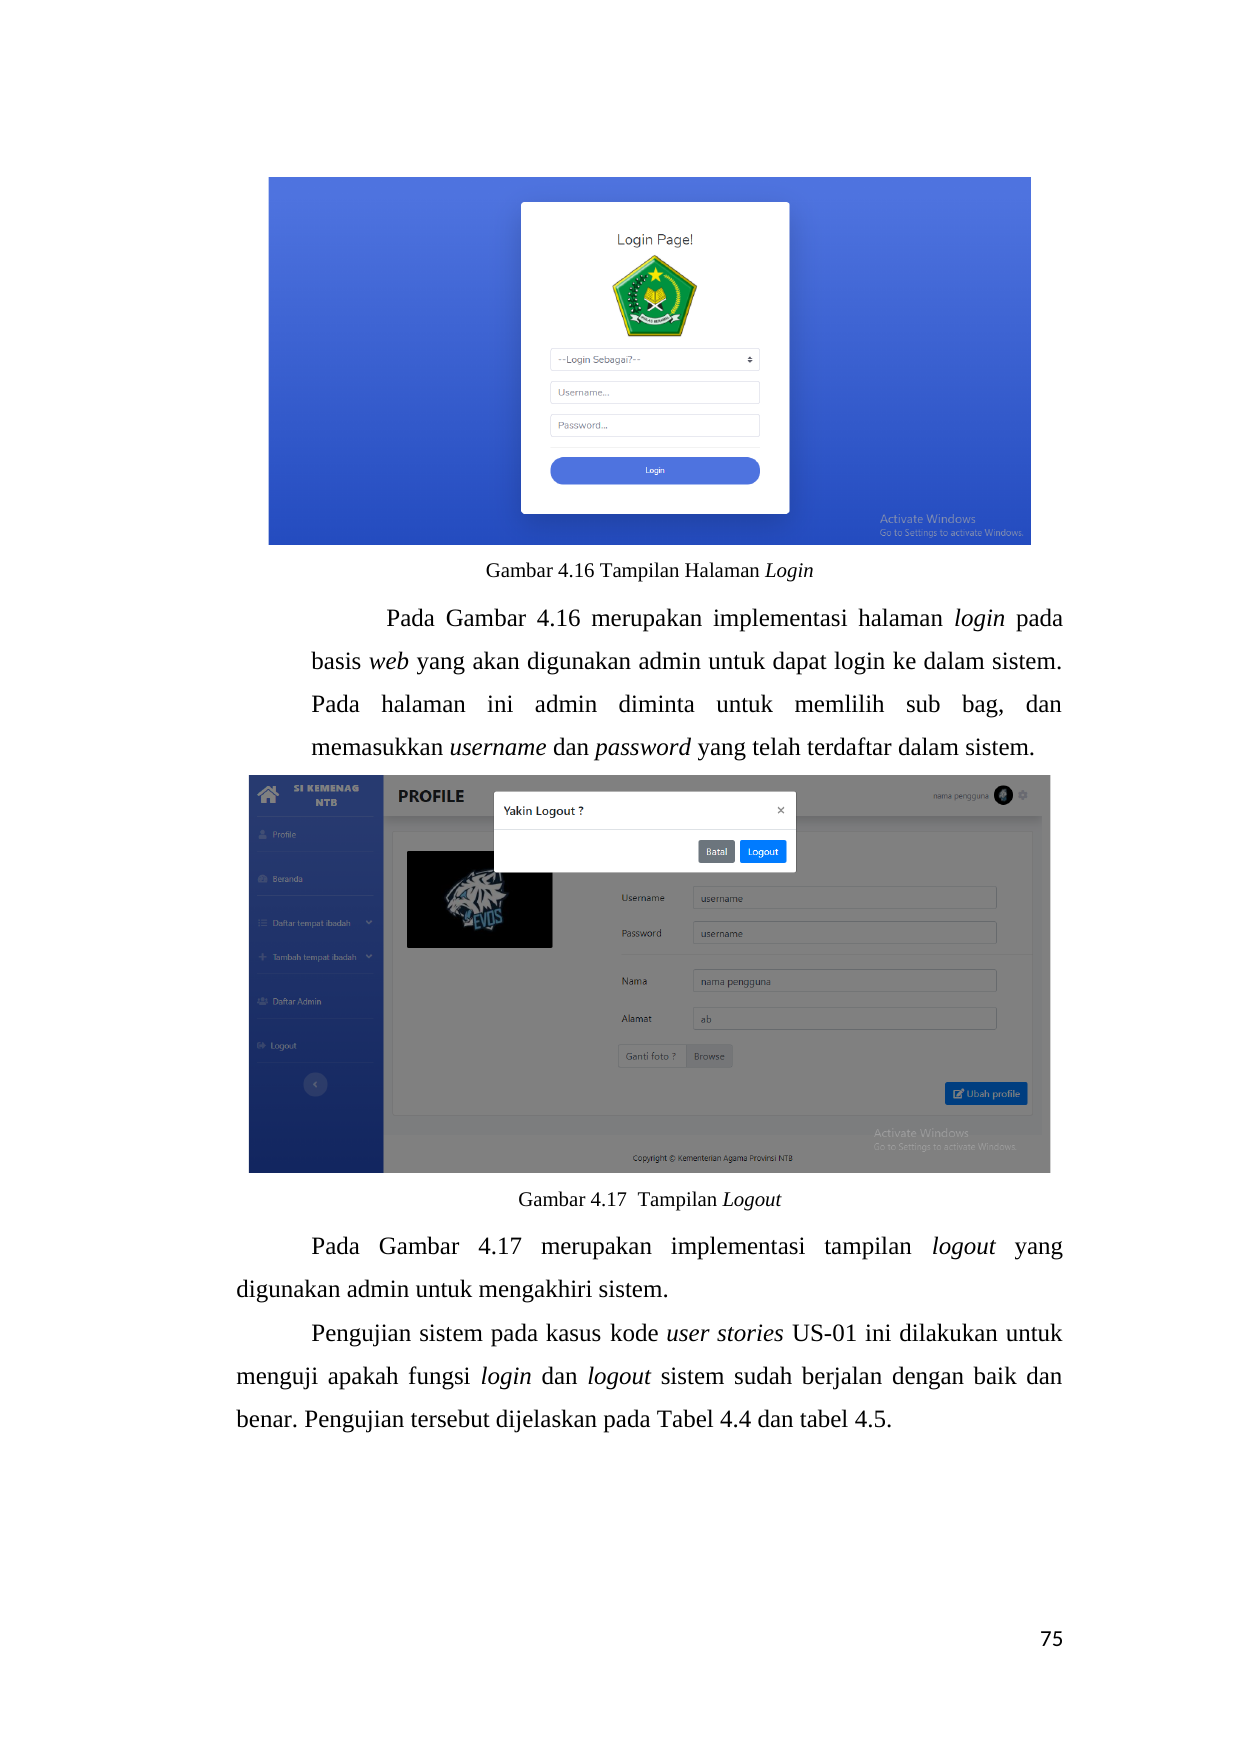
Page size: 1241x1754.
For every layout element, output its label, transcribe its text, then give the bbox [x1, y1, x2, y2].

list Pengujian sistem pada kasus kode user stories US-01 ini dilakukan untuk menguji apakah fungsi login dan logout sistem sudah berjalan dengan baik dan benar. Pengujian tersebut dijelaskan pada Tabel 4.4 dan tabel 4.5. [236, 1318, 1063, 1433]
picture [248, 775, 1051, 1173]
text Gambar 4.17 Tampilan Logout [236, 1186, 1063, 1211]
text Gambar 4.16 Tampilan Halaman Login [236, 558, 1063, 582]
text Pada Gambar 4.16 merupakan implementasi halaman login pada basis web yang akan digunakan admin untuk dapat login ke dalam sistem. Pada halaman ini admin diminta untuk memlilih sub bag, dan memasukkan username dan password yang telah terdaftar dalam sistem. [311, 603, 1063, 761]
picture [268, 177, 1031, 545]
list Pada Gambar 4.17 merupakan implementasi tampilan logout yang digunakan admin untuk mengakhiri sistem. [236, 1231, 1063, 1303]
